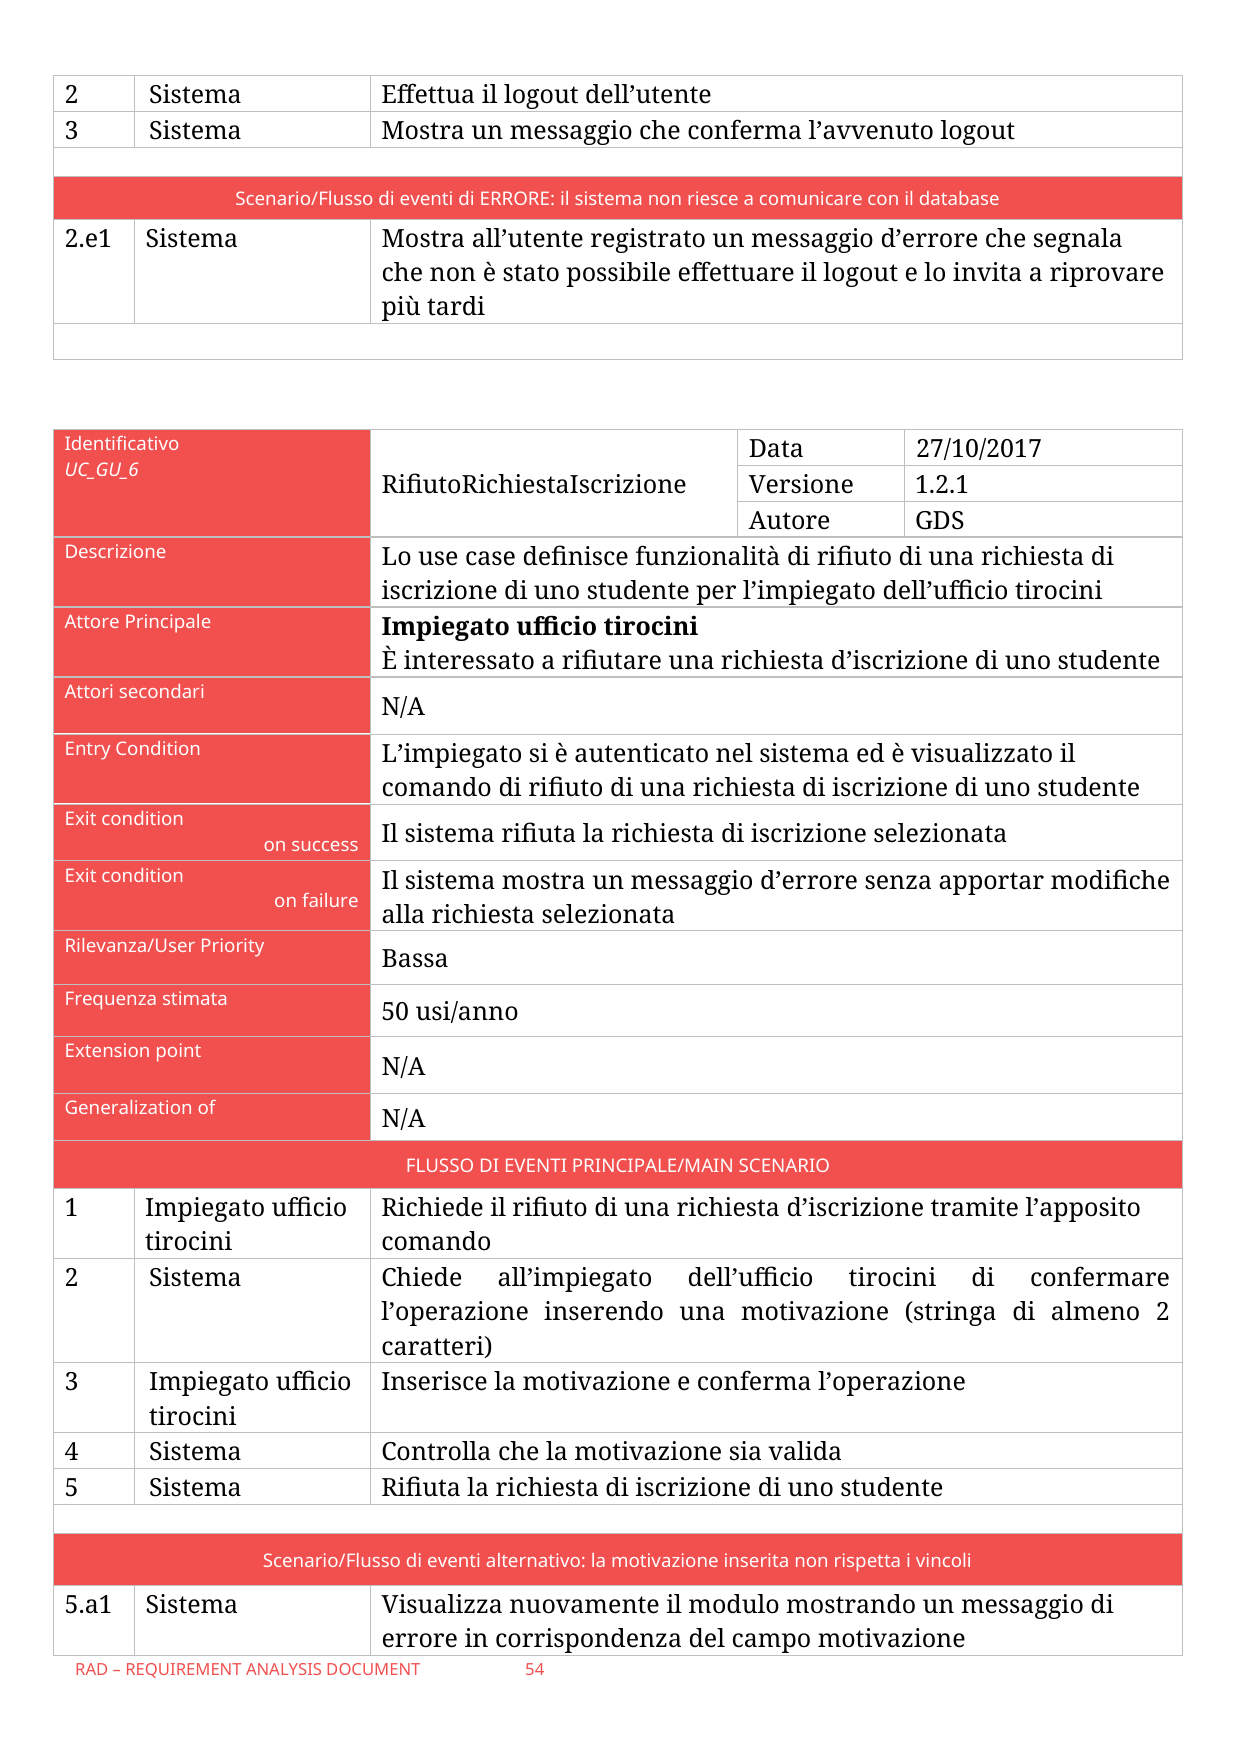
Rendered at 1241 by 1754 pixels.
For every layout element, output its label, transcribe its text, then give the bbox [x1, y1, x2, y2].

table_cell Inserisce la motivazione e conferma l’operazione [371, 1363, 1182, 1432]
table_cell Il sistema rifiuta la richiesta di iscrizione selezionata [371, 805, 1182, 860]
table_header RifiutoRichiestaIscrizione [371, 430, 737, 536]
table_cell 2 [54, 1259, 134, 1362]
table_cell Impiegato ufficio tirocini [135, 1189, 370, 1258]
table_cell Exit condition on success [54, 805, 370, 860]
table_cell Effettua il logout dell’utente [371, 76, 1182, 111]
table_header 27/10/2017 [905, 430, 1182, 464]
table_cell 1 [54, 1189, 134, 1258]
table_cell 4 [54, 1433, 134, 1468]
table_cell 50 usi/anno [371, 985, 1182, 1036]
table_cell N/A [371, 1094, 1182, 1140]
table_cell Attore Principale [54, 608, 370, 676]
table_cell Scenario/Flusso di eventi di ERRORE: il sistema non riesce a comunicare con il database [54, 177, 1182, 219]
table_cell Impiegato ufficio tirocini [135, 1363, 370, 1432]
table_cell Sistema [135, 1433, 370, 1468]
table_cell Bassa [371, 931, 1182, 984]
table_cell 2 [54, 76, 134, 111]
table_cell 2.e1 [54, 220, 134, 323]
table_cell 3 [54, 1363, 134, 1432]
table_cell Extension point [54, 1037, 370, 1093]
table_cell Frequenza stimata [54, 985, 370, 1036]
table_cell Descrizione [54, 538, 370, 606]
table_cell Il sistema mostra un messaggio d’errore senza apportar modifiche alla richiesta selezionata [371, 861, 1182, 930]
table_cell Mostra all’utente registrato un messaggio d’errore che segnala che non è stato possibile effettuare il logout e lo invita a riprovare più tardi [371, 220, 1182, 323]
table_cell Visualizza nuovamente il modulo mostrando un messaggio di errore in corrispondenza del campo motivazione [371, 1586, 1182, 1655]
table_header Identificativo UC_GU_6 [54, 430, 370, 536]
table_cell Entry Condition [54, 735, 370, 803]
table_cell FLUSSO DI EVENTI PRINCIPALE/MAIN SCENARIO [54, 1141, 1182, 1188]
table_cell Controlla che la motivazione sia valida [371, 1433, 1182, 1468]
table_cell 1.2.1 [905, 466, 1182, 501]
table_cell Versione [738, 466, 904, 501]
table_cell Sistema [135, 1586, 370, 1655]
table_cell N/A [371, 678, 1182, 733]
table_cell Attori secondari [54, 678, 370, 733]
table_cell Generalization of [54, 1094, 370, 1140]
table_cell Scenario/Flusso di eventi alternativo: la motivazione inserita non rispetta i vincoli [54, 1534, 1182, 1585]
table_cell Rilevanza/User Priority [54, 931, 370, 984]
table_cell Richiede il rifiuto di una richiesta d’iscrizione tramite l’apposito comando [371, 1189, 1182, 1258]
table_cell Sistema [135, 76, 370, 111]
table_cell Exit condition on failure [54, 861, 370, 930]
table_cell Sistema [135, 112, 370, 147]
table_cell Chiede all’impiegato dell’ufficio tirocini di confermare l’operazione inserendo una motivazione (stringa di almeno 2 caratteri) [371, 1259, 1182, 1362]
table_cell [54, 1505, 1182, 1533]
table_cell Mostra un messaggio che conferma l’avvenuto logout [371, 112, 1182, 147]
table_cell Sistema [135, 1469, 370, 1504]
table_cell Autore [738, 502, 904, 536]
table_cell 5 [54, 1469, 134, 1504]
table_cell GDS [905, 502, 1182, 536]
table_cell Sistema [135, 1259, 370, 1362]
table_cell N/A [371, 1037, 1182, 1093]
table_cell 5.a1 [54, 1586, 134, 1655]
table_cell L’impiegato si è autenticato nel sistema ed è visualizzato il comando di rifiuto di una richiesta di iscrizione di uno studente [371, 735, 1182, 803]
table_cell Rifiuta la richiesta di iscrizione di uno studente [371, 1469, 1182, 1504]
table_cell [54, 148, 1182, 176]
table_cell [54, 324, 1182, 359]
table_cell 3 [54, 112, 134, 147]
table_header Data [738, 430, 904, 464]
table_cell Sistema [135, 220, 370, 323]
table_cell Lo use case definisce funzionalità di rifiuto di una richiesta di iscrizione di uno studente per l’impiegato dell’ufficio tirocini [371, 538, 1182, 606]
table_cell Impiegato ufficio tirocini È interessato a rifiutare una richiesta d’iscrizione di uno studente [371, 608, 1182, 676]
